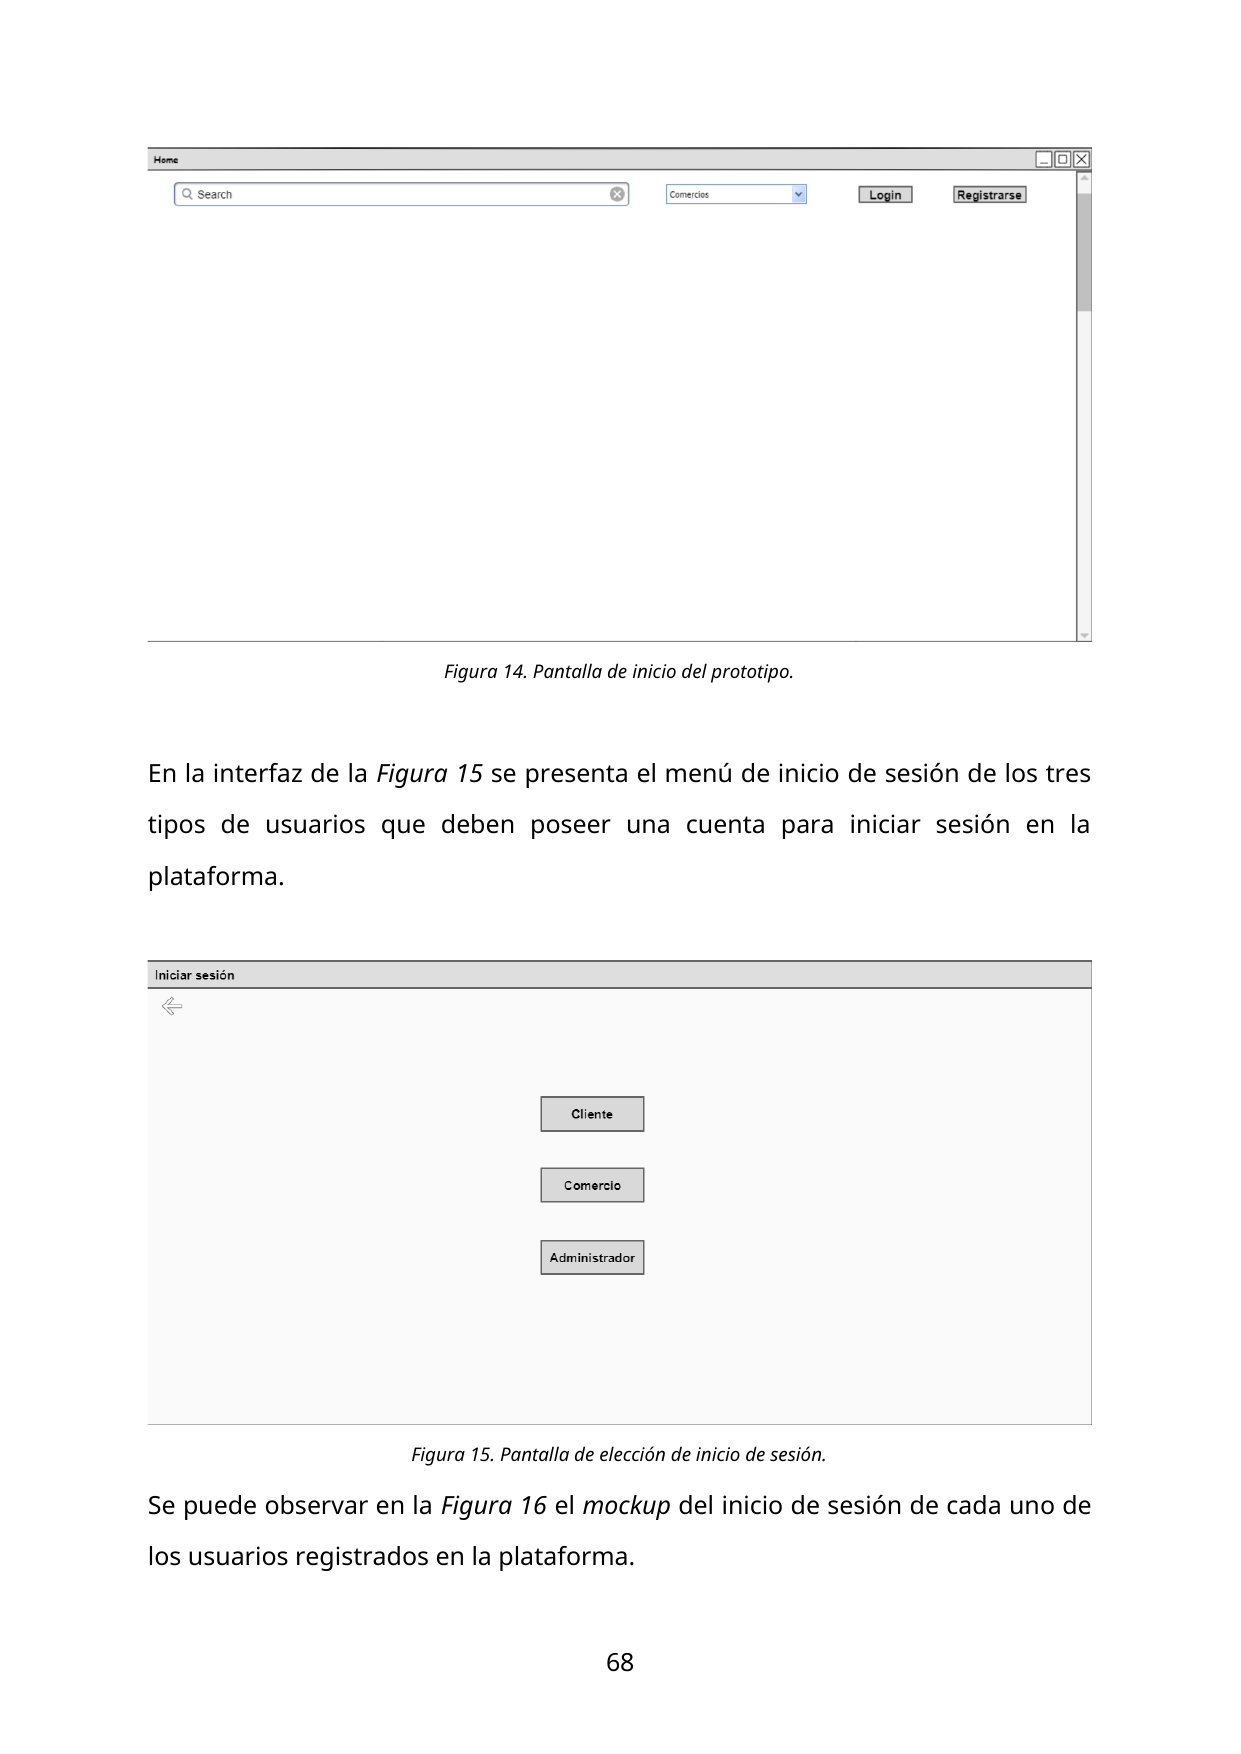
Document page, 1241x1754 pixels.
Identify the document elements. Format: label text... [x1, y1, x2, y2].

text En la interfaz de la Figura 15 se presenta el menú de inicio de sesión de los tres tipos de usuarios que deben poseer una cuenta para iniciar sesión en la plataforma. [148, 756, 1092, 892]
picture [147, 147, 1092, 642]
text Figura 14. Pantalla de inicio del prototipo. [148, 659, 1092, 684]
text Figura 15. Pantalla de elección de inicio de sesión. [148, 1441, 1092, 1467]
picture [147, 960, 1092, 1425]
text Se puede observar en la Figura 16 el mockup del inicio de sesión de cada uno de los usuarios registrados en la plataforma. [148, 1488, 1092, 1573]
